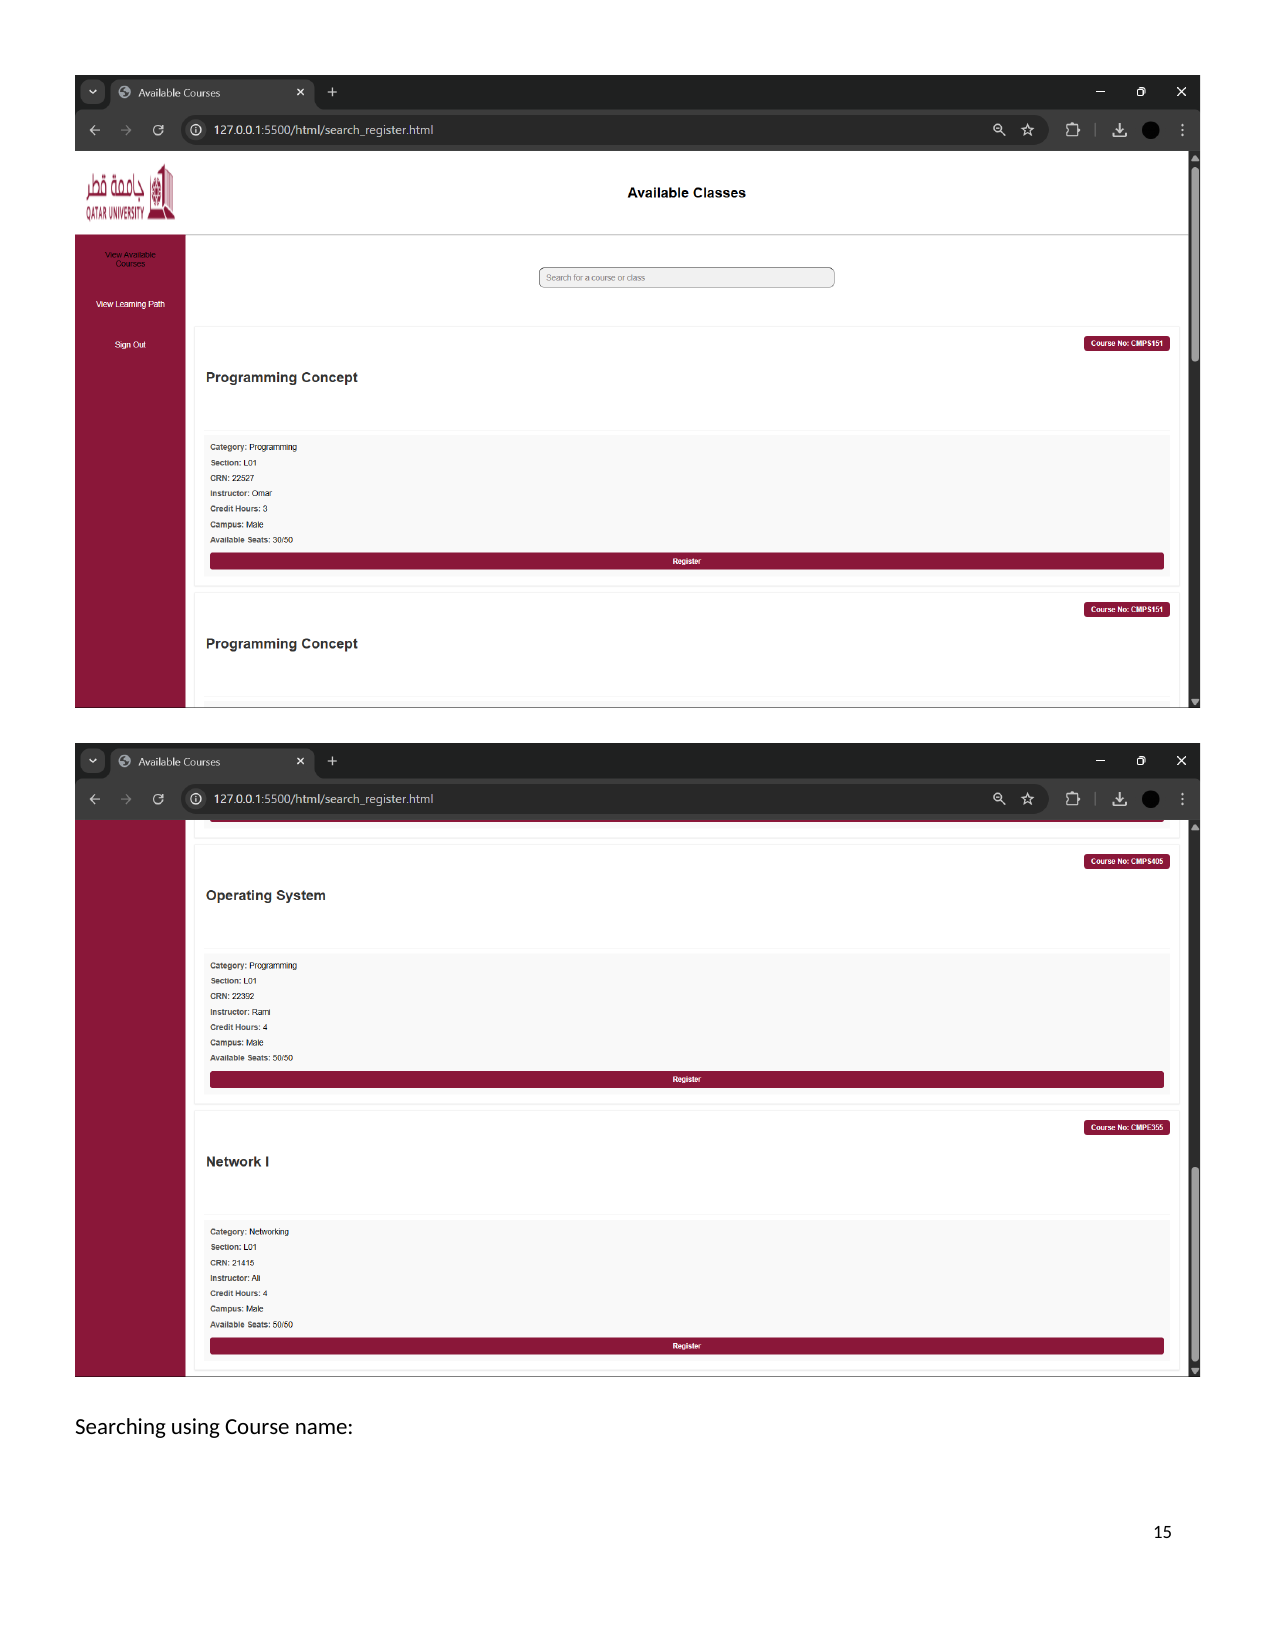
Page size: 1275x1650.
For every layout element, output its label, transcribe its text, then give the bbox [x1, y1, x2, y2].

text Searching using Course name: [75, 1412, 1173, 1440]
picture [75, 743, 1200, 1377]
picture [75, 75, 1200, 708]
